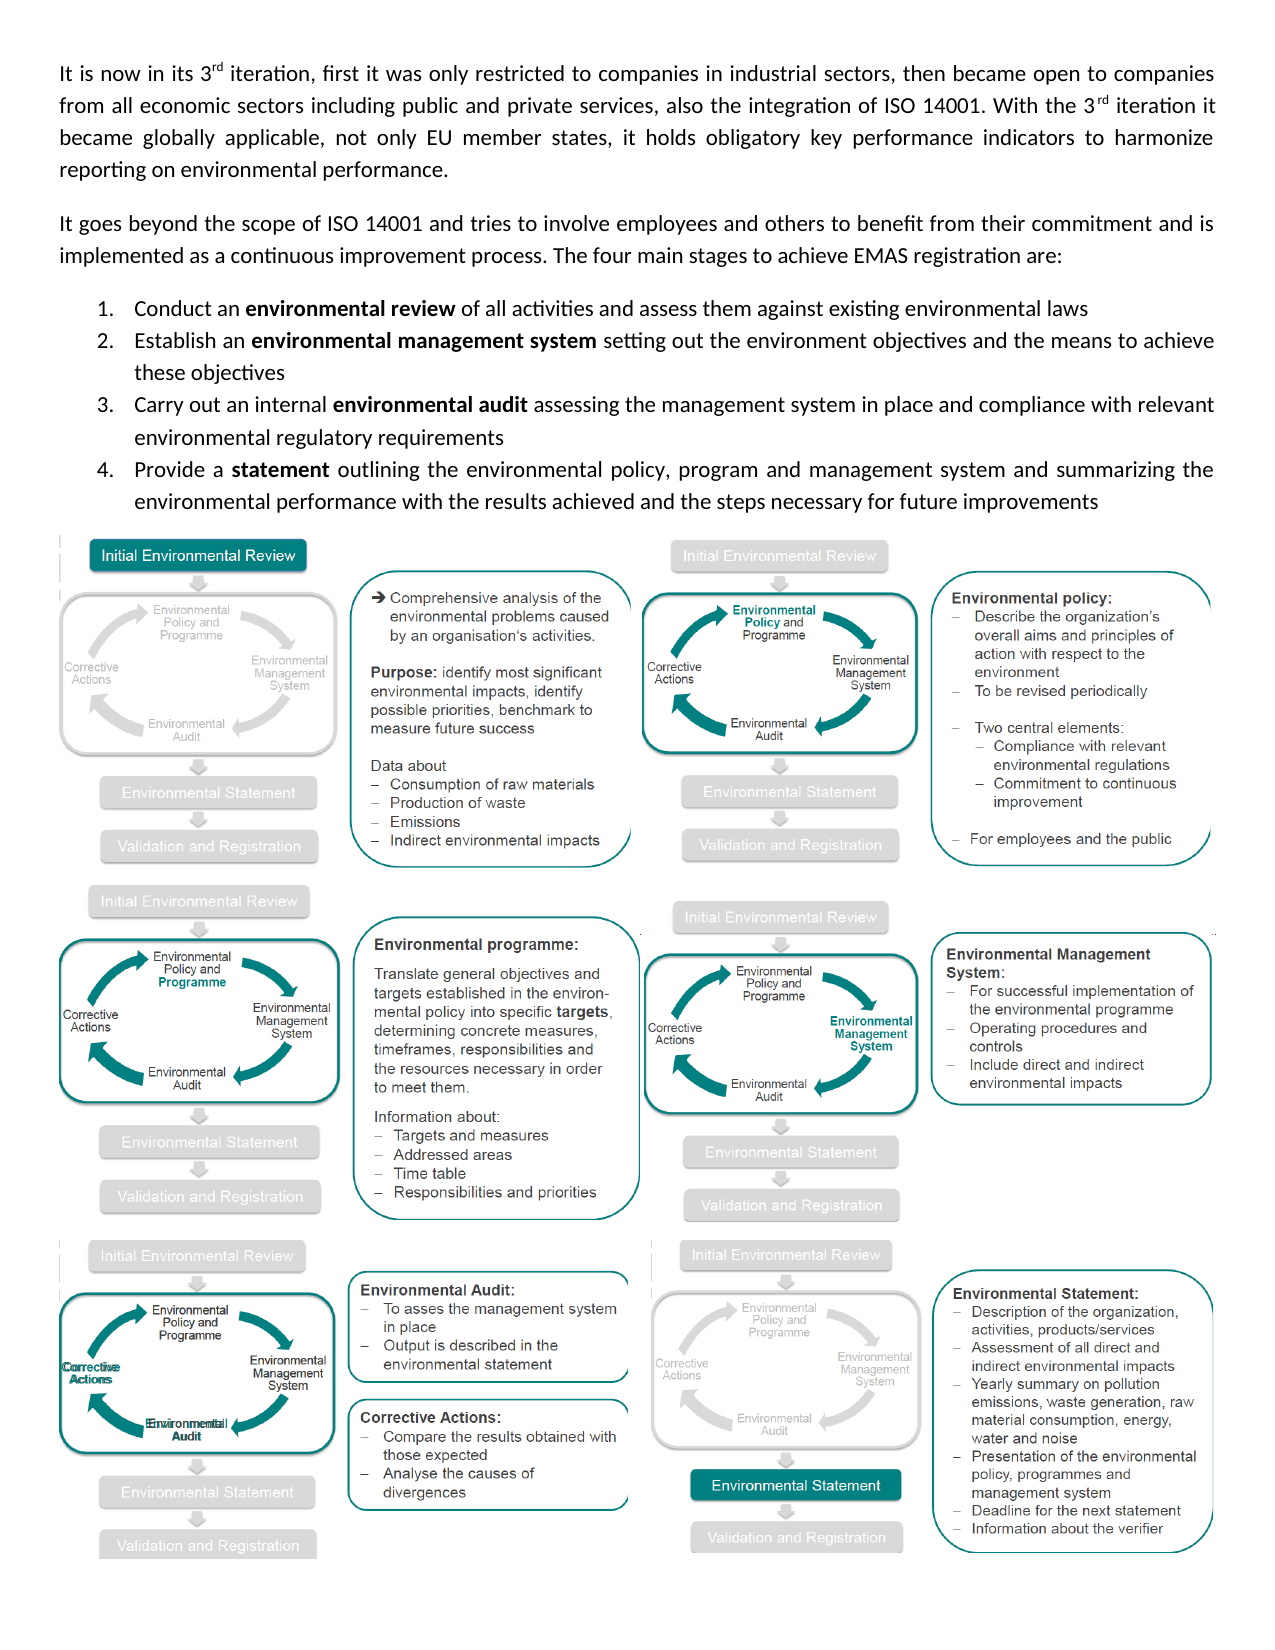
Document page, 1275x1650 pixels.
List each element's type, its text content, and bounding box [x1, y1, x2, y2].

picture [59, 882, 641, 1221]
text It is now in its 3rd iteration, first it was only restricted to companies in industrial sectors, then became open to companies from all economic sectors including public and private services, also the integration of ISO 14001. With the 3rd iteration it became globally applicable, not only EU member states, it holds obligatory key performance indicators to harmonize reporting on environmental performance. [59, 59, 1216, 184]
list Conduct an environmental review of all activities and assess them against existing environmental laws [97, 294, 1216, 322]
list Provide a statement outlining the environmental policy, program and management system and summarizing the environmental performance with the results achieved and the steps necessary for future improvements [97, 455, 1216, 515]
picture [59, 535, 631, 869]
list Carry out an internal environmental audit assessing the management system in place and compliance with relevant environmental regulatory requirements [97, 390, 1216, 451]
picture [59, 1240, 628, 1559]
picture [644, 899, 1213, 1221]
picture [651, 1240, 1214, 1553]
list Establish an environmental management system setting out the environment objectives and the means to achieve these objectives [97, 326, 1216, 386]
picture [642, 537, 1211, 869]
text It goes beyond the scope of ISO 14001 and tries to involve employees and others to benefit from their commitment and is implemented as a continuous improvement process. The four main stages to achieve EMAS registration are: [59, 209, 1216, 269]
